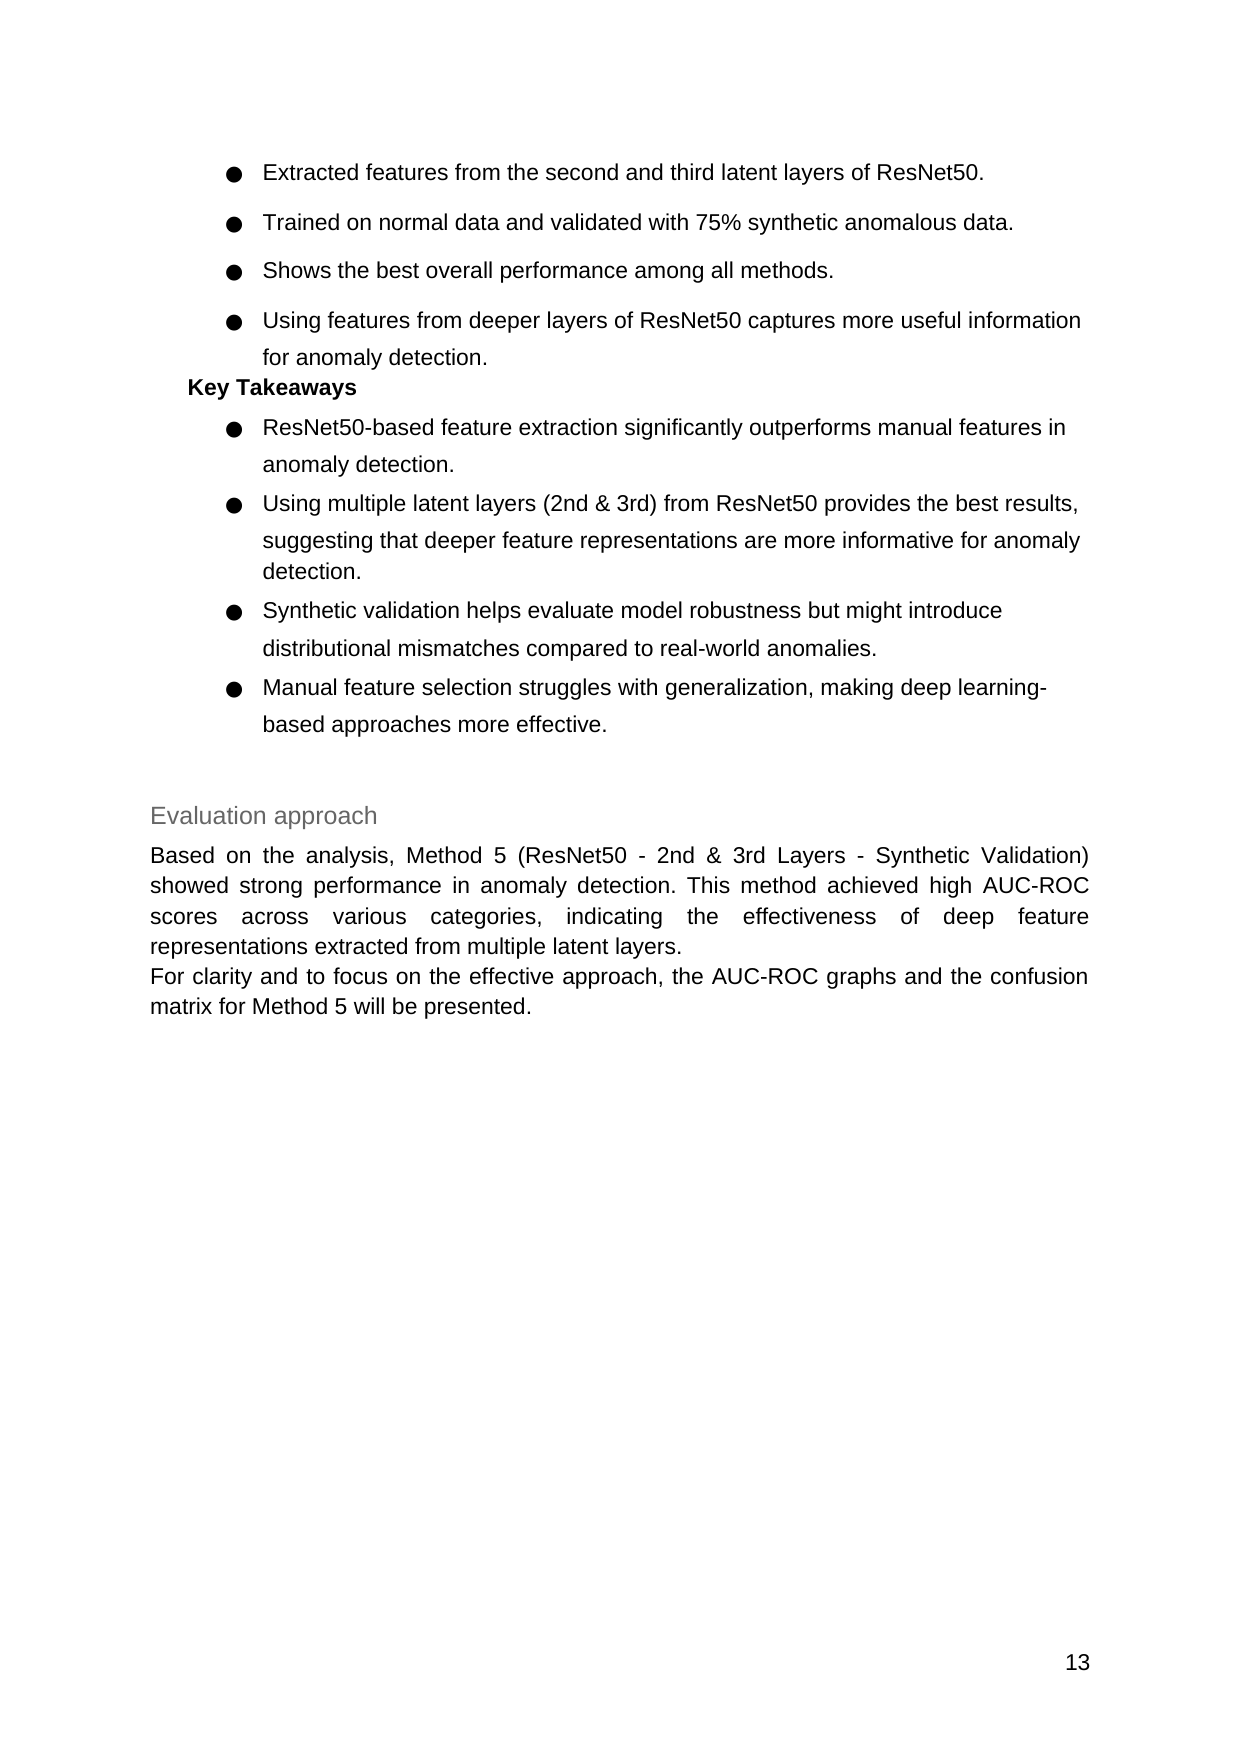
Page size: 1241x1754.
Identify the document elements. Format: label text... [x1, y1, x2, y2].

text Based on the analysis, Method 5 (ResNet50 - 2nd & 3rd Layers - Synthetic Validation) showed strong performance in anomaly detection. This method achieved high AUC-ROC scores across various categories, indicating the effectiveness of deep feature representations extracted from multiple latent layers. [150, 842, 1090, 959]
list Manual feature selection struggles with generalization, making deep learning-based approaches more effective. [225, 665, 1090, 738]
list Shows the best overall performance among all methods. [225, 248, 1090, 291]
list Synthetic validation helps evaluate model robustness but might introduce distributional mismatches compared to real-world anomalies. [225, 588, 1090, 661]
list ResNet50-based feature extraction significantly outperforms manual features in anomaly detection. [225, 404, 1090, 477]
text Key Takeaways [187, 374, 1090, 400]
text For clarity and to focus on the effective approach, the AUC-ROC graphs and the confusion matrix for Method 5 will be presented. [150, 963, 1090, 1019]
list Trained on normal data and validated with 75% synthetic anomalous data. [225, 199, 1090, 242]
list Using multiple latent layers (2nd & 3rd) from ResNet50 provides the best results, suggesting that deeper feature representations are more informative for anomaly detection. [225, 481, 1090, 584]
list Using features from deeper layers of ResNet50 captures more useful information for anomaly detection. [225, 297, 1090, 370]
subtitle Evaluation approach [150, 801, 1090, 829]
list Extracted features from the second and third latent layers of ResNet50. [225, 150, 1090, 193]
